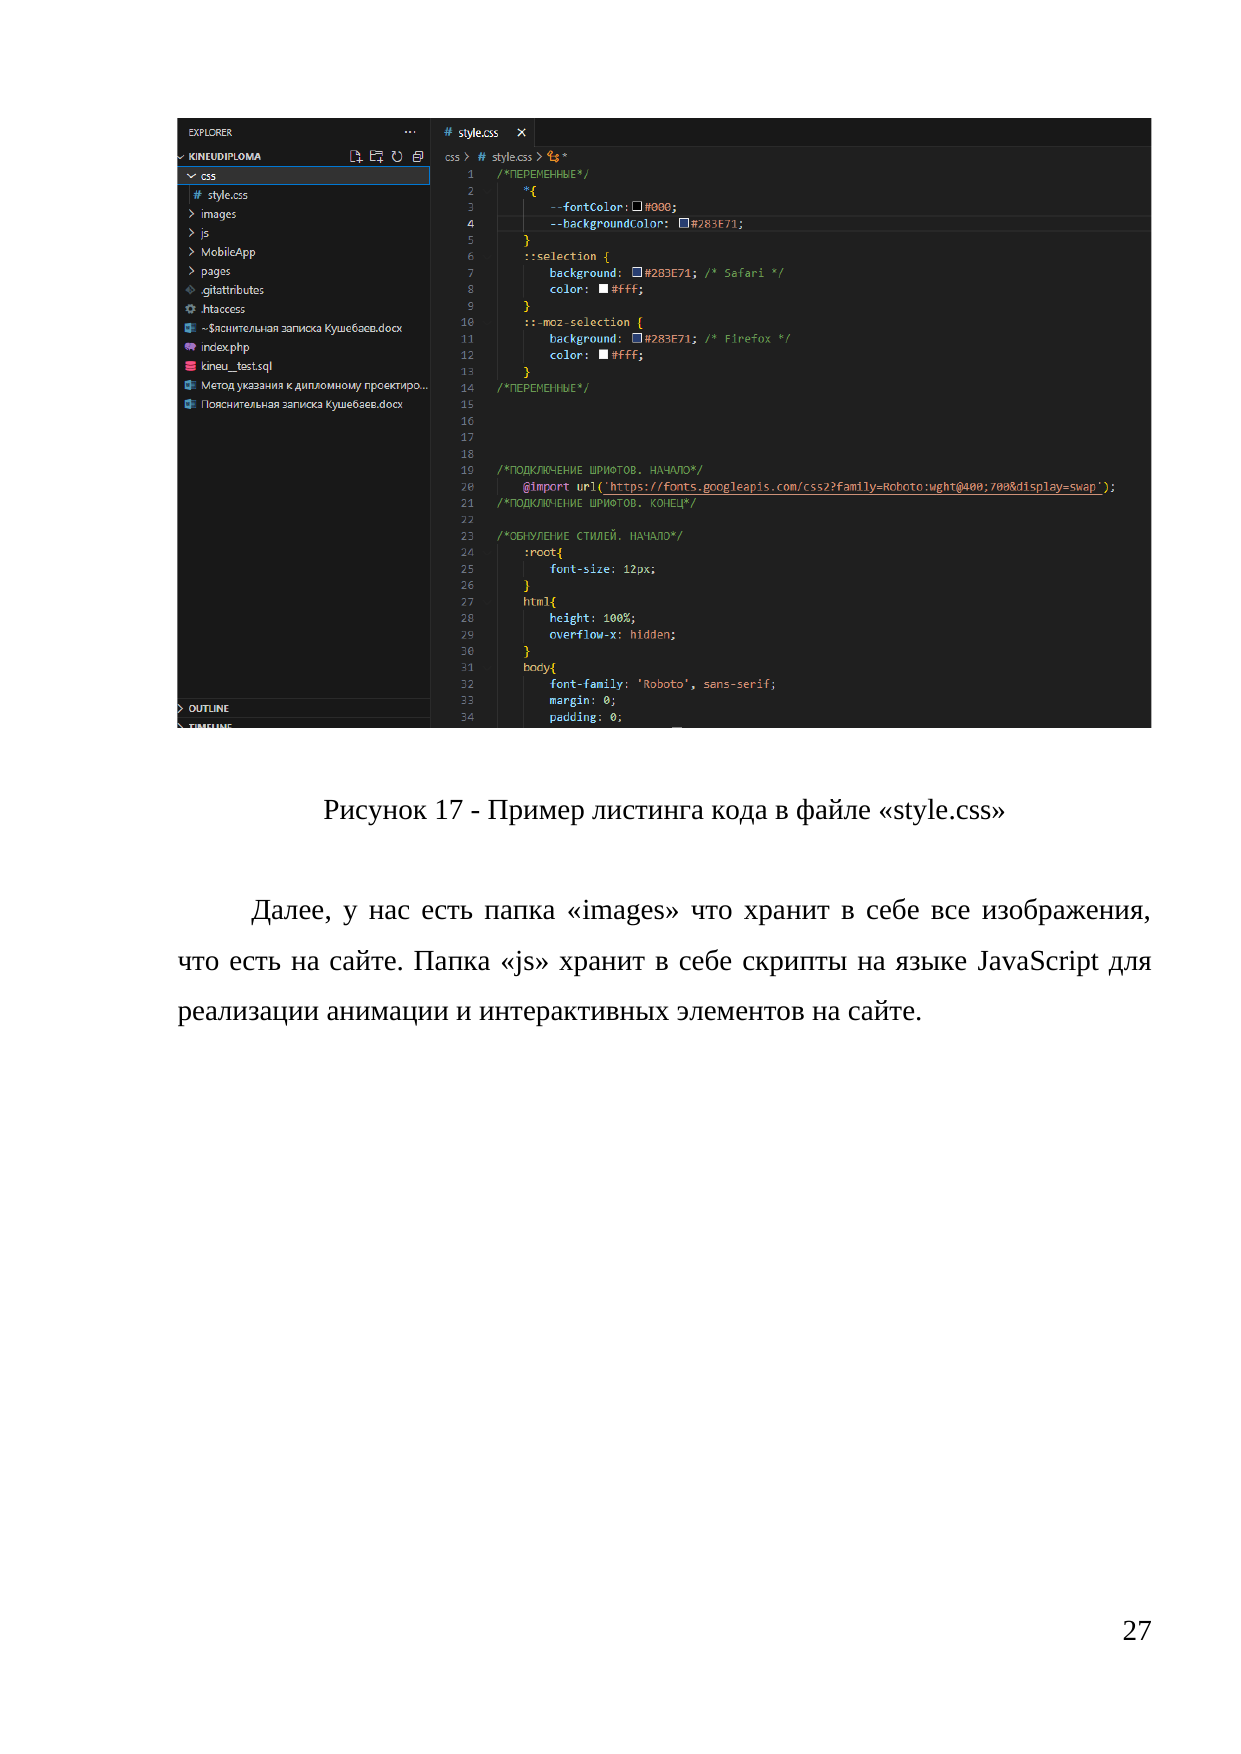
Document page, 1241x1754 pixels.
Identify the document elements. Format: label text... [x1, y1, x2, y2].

text Рисунок 17 - Пример листинга кода в файле «style.css» [177, 792, 1152, 825]
picture [177, 118, 1152, 728]
text Далее, у нас есть папка «images» что хранит в себе все изображения, что есть на сайте. Папка «js» хранит в себе скрипты на языке JavaScript для реализации анимации и интерактивных элементов на сайте. [177, 892, 1152, 1027]
